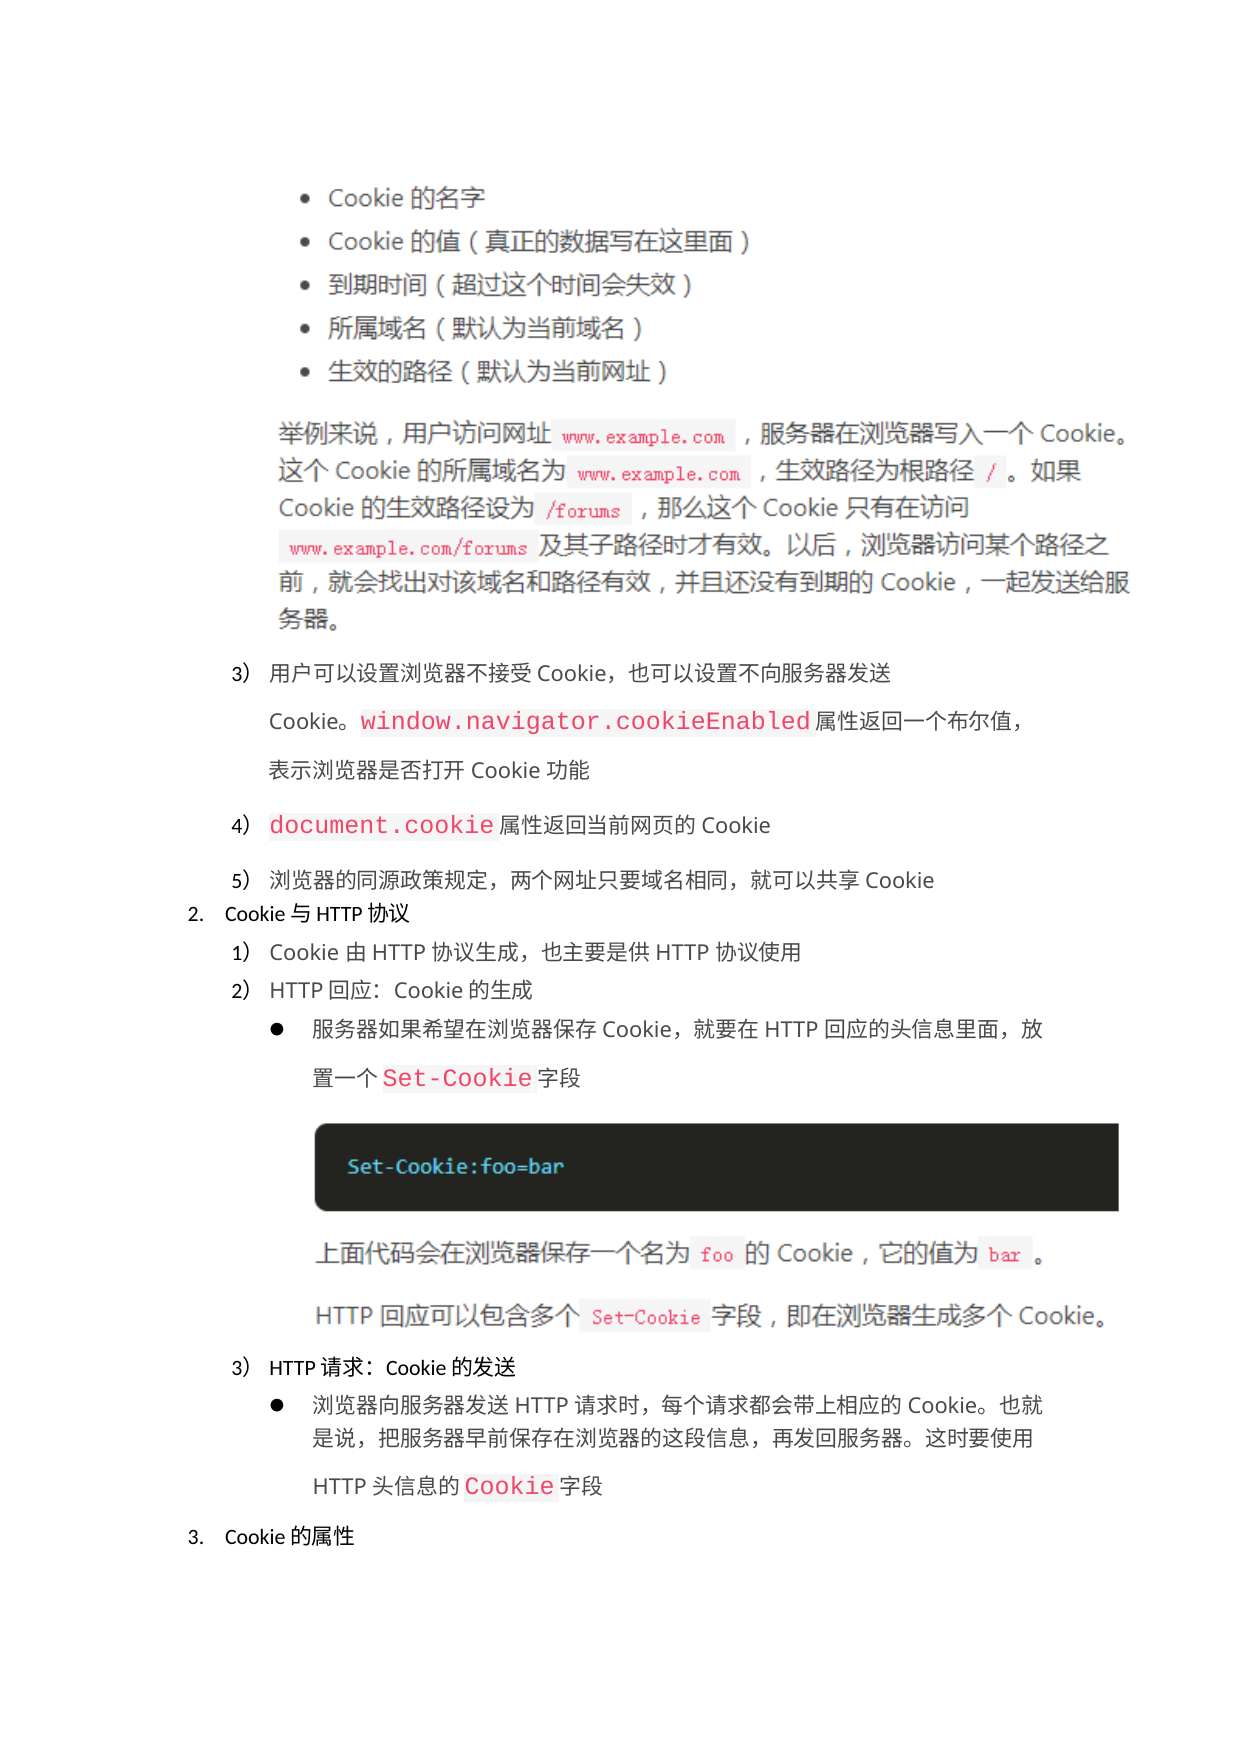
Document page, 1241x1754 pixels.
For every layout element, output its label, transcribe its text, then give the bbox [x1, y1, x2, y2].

list Cookie 由 HTTP 协议生成，也主要是供 HTTP 协议使用 [231, 934, 1053, 967]
list HTTP请求：Cookie的发送 [231, 1349, 1053, 1382]
list HTTP回应：Cookie的生成 [231, 973, 1053, 1006]
list Cookie的属性 [187, 1518, 1053, 1551]
picture [312, 1119, 1119, 1340]
list 用户可以设置浏览器不接受 Cookie，也可以设置不向服务器发送 Cookie。window.navigator.cookieEnabled属性返回一个布尔值，表示浏览器是否打开 Cookie 功能 [231, 656, 1053, 786]
list Cookie与HTTP协议 [187, 896, 1053, 928]
list 浏览器向服务器发送 HTTP 请求时，每个请求都会带上相应的 Cookie。也就是说，把服务器早前保存在浏览器的这段信息，再发回服务器。这时要使用 HTTP 头信息的Cookie字段 [269, 1388, 1053, 1518]
list document.cookie属性返回当前网页的 Cookie [231, 792, 1053, 857]
list 服务器如果希望在浏览器保存 Cookie，就要在 HTTP 回应的头信息里面，放置一个Set-Cookie字段 [269, 1012, 1053, 1109]
picture [268, 174, 1134, 637]
list 浏览器的同源政策规定，两个网址只要域名相同，就可以共享 Cookie [231, 863, 1053, 896]
